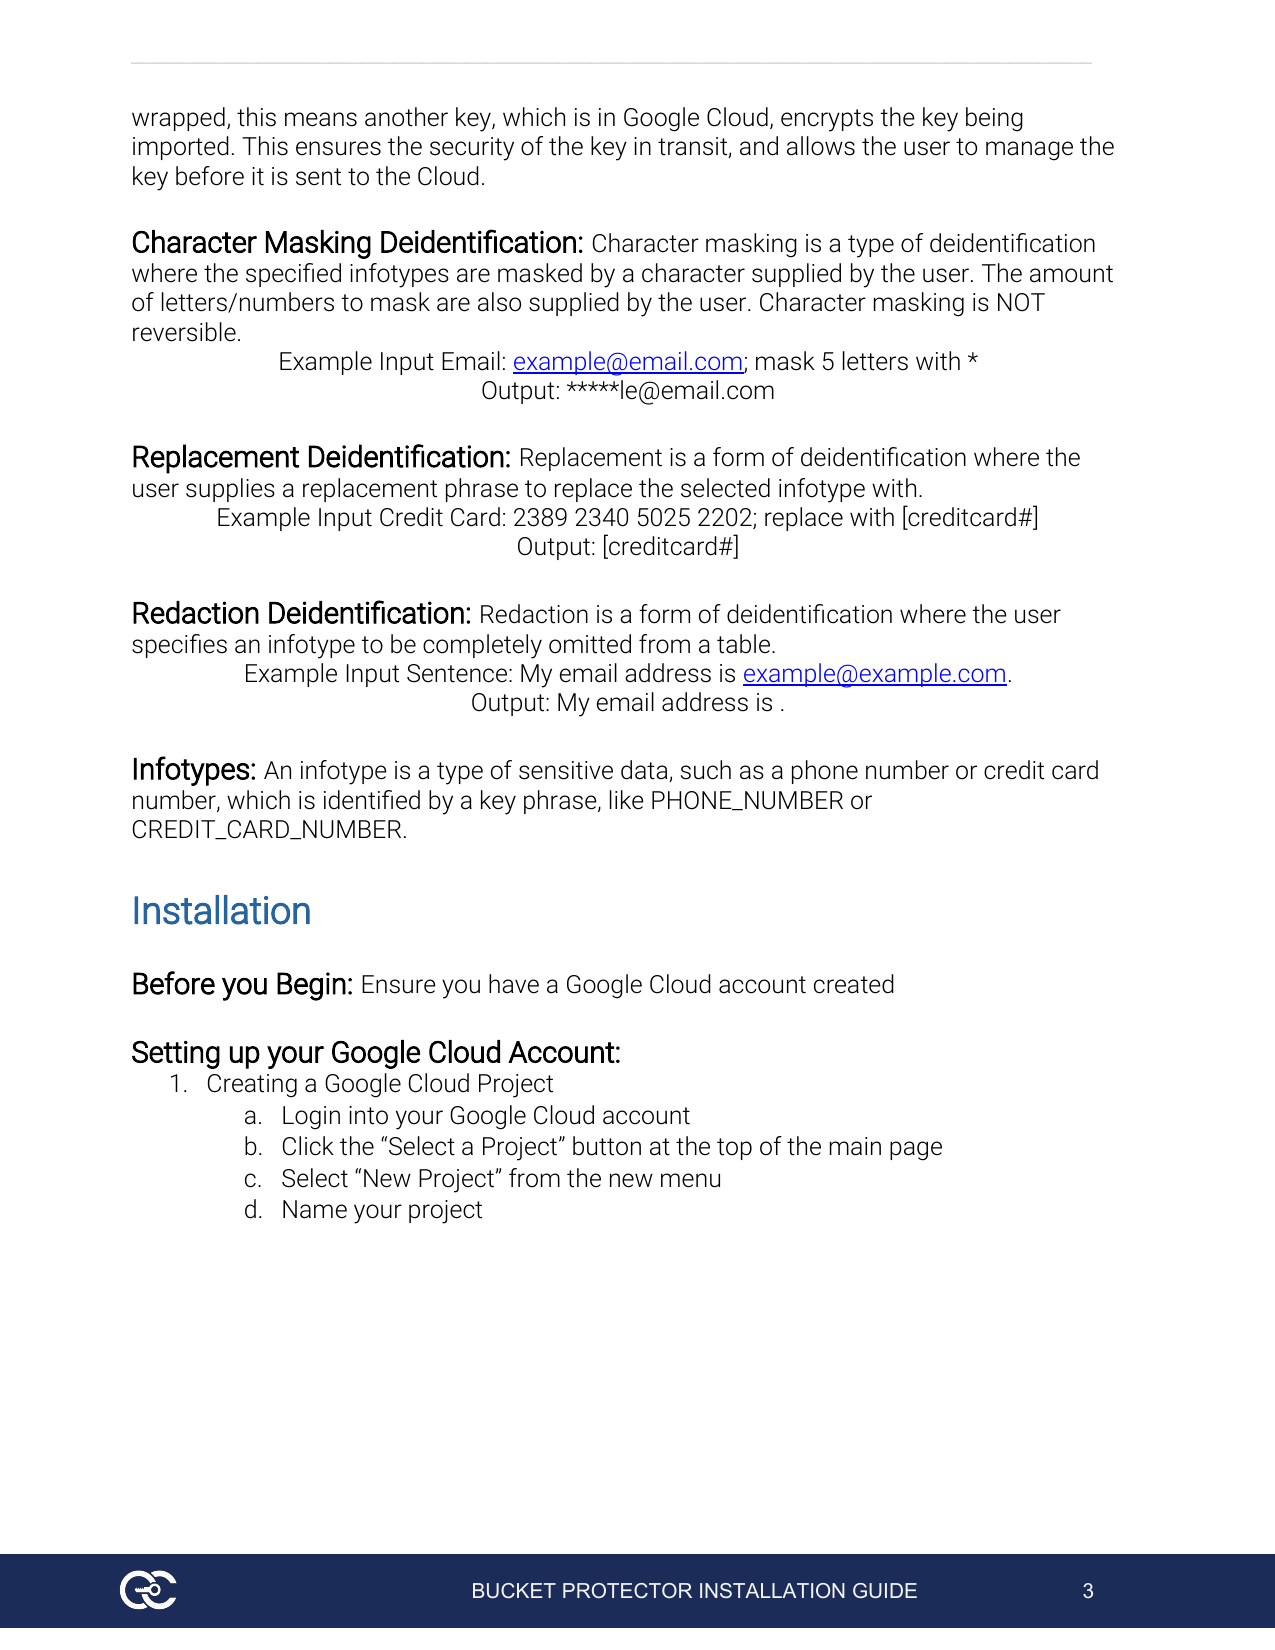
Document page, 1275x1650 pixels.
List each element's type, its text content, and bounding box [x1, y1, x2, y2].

list Select “New Project” from the new menu [244, 1164, 1125, 1193]
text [131, 103, 1125, 191]
text Example Input Sentence: My email address is example@example.com. [131, 659, 1125, 689]
text Installation [131, 889, 1125, 933]
list Click the “Select a Project” button at the top of the main page [244, 1132, 1125, 1162]
list Login into your Google Cloud account [244, 1101, 1125, 1130]
picture [116, 1564, 181, 1618]
text Setting up your Google Cloud Account: [131, 1035, 1125, 1069]
text Example Input Email: example@email.com; mask 5 letters with * [131, 347, 1125, 376]
text Redaction Deidentification: Redaction is a form of deidentification where the user specifies an infotype to be completely omitted from a table. [131, 596, 1125, 659]
text Before you Begin: Ensure you have a Google Cloud account created [131, 967, 1125, 1001]
list Creating a Google Cloud Project [169, 1069, 1125, 1099]
text Output: *****le@email.com [131, 376, 1125, 406]
text Replacement Deidentification: Replacement is a form of deidentification where the user supplies a replacement phrase to replace the selected infotype with. [131, 440, 1125, 503]
text Output: [creditcard#] [131, 532, 1125, 562]
text Output: My email address is . [131, 689, 1125, 718]
list Name your project [244, 1196, 1125, 1225]
text Infotypes: An infotype is a type of sensitive data, such as a phone number or credit card number, which is identified by a key phrase, like PHONE_NUMBER or CREDIT_CARD_NUMBER. [131, 752, 1125, 845]
text Example Input Credit Card: 2389 2340 5025 2202; replace with [creditcard#] [131, 503, 1125, 532]
text Character Masking Deidentification: Character masking is a type of deidentification where the specified infotypes are masked by a character supplied by the user. The amount of letters/numbers to mask are also supplied by the user. Character masking is NOT reversible. [131, 225, 1125, 347]
